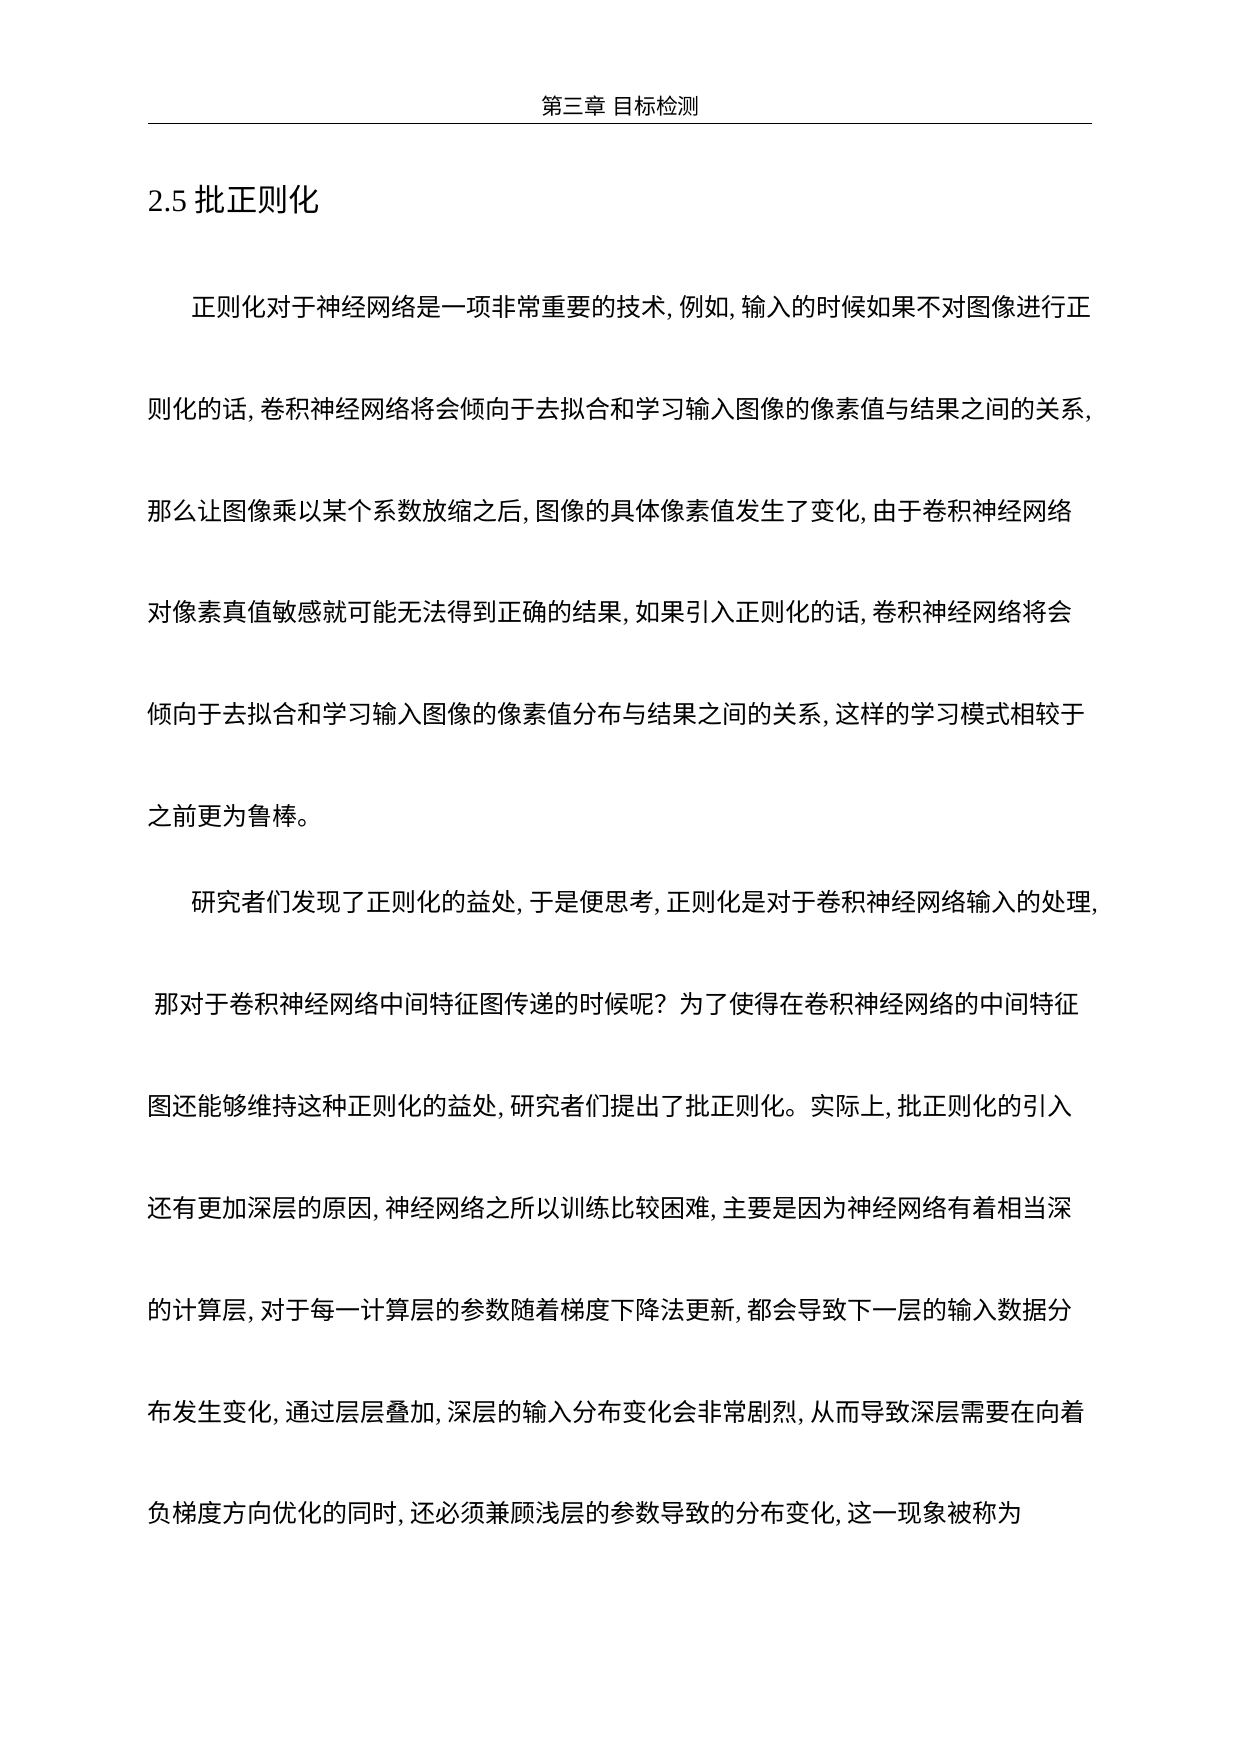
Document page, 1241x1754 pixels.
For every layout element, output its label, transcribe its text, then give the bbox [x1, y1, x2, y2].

subtitle 2.5 批正则化 [148, 164, 1092, 232]
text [148, 867, 1092, 1546]
text 正则化对于神经网络是一项非常重要的技术, 例如, 输入的时候如果不对图像进行正则化的话, 卷积神经网络将会倾向于去拟合和学习输入图像的像素值与结果之间的关系, 那么让图像乘以某个系数放缩之后, 图像的具体像素值发生了变化, 由于卷积神经网络对像素真值敏感就可能无法得到正确的结果, 如果引入正则化的话, 卷积神经网络将会倾向于去拟合和学习输入图像的像素值分布与结果之间的关系, 这样的学习模式相较于之前更为鲁棒。 [148, 271, 1092, 849]
